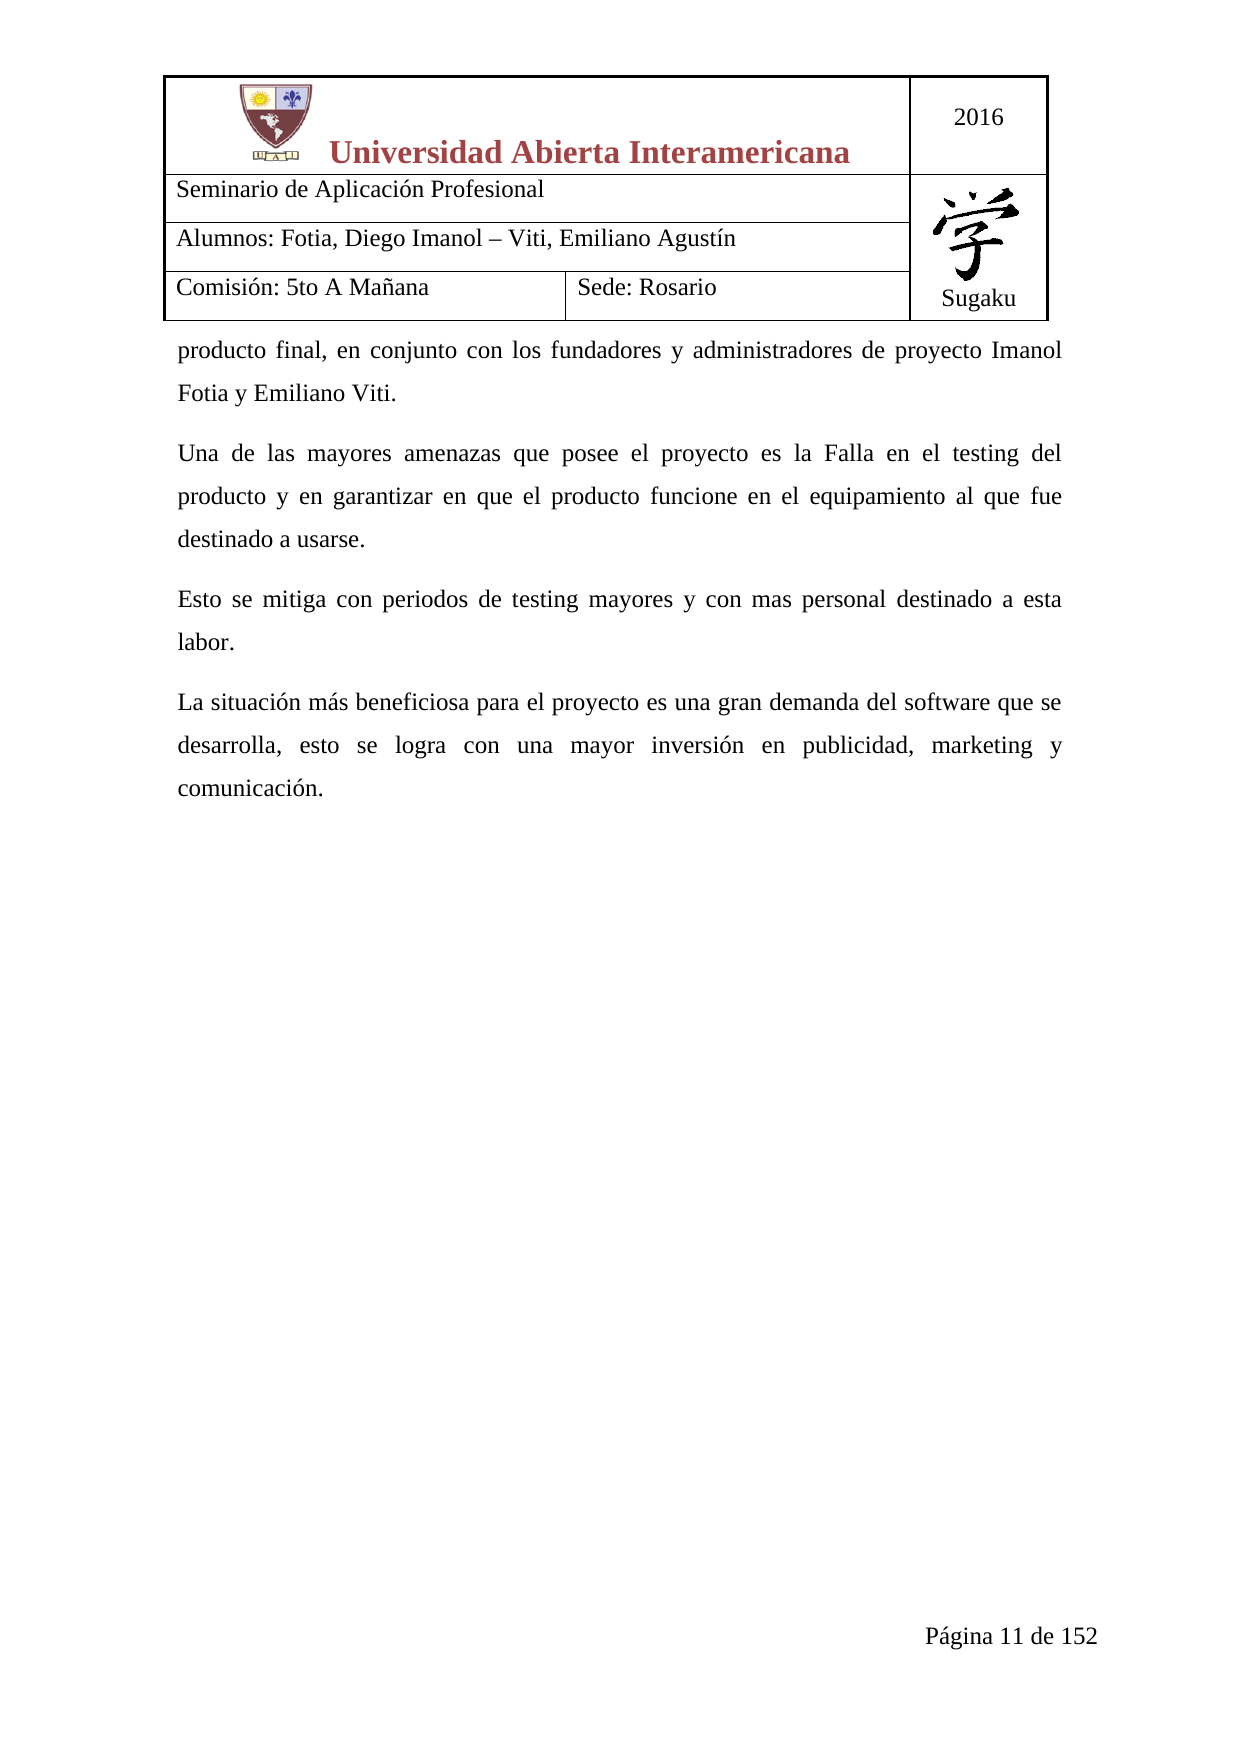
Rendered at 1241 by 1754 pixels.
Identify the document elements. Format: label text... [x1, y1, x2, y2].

picture [927, 181, 1030, 284]
text Una de las mayores amenazas que posee el proyecto es la Falla en el testing del producto y en garantizar en que el producto funcione en el equipamiento al que fue destinado a usarse. [177, 438, 1063, 553]
text Esto se mitiga con periodos de testing mayores y con mas personal destinado a esta labor. [177, 584, 1063, 656]
text La situación más beneficiosa para el proyecto es una gran demanda del software que se desarrolla, esto se logra con una mayor inversión en publicidad, marketing y comunicación. [177, 687, 1063, 802]
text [177, 148, 1063, 407]
picture [223, 78, 329, 164]
